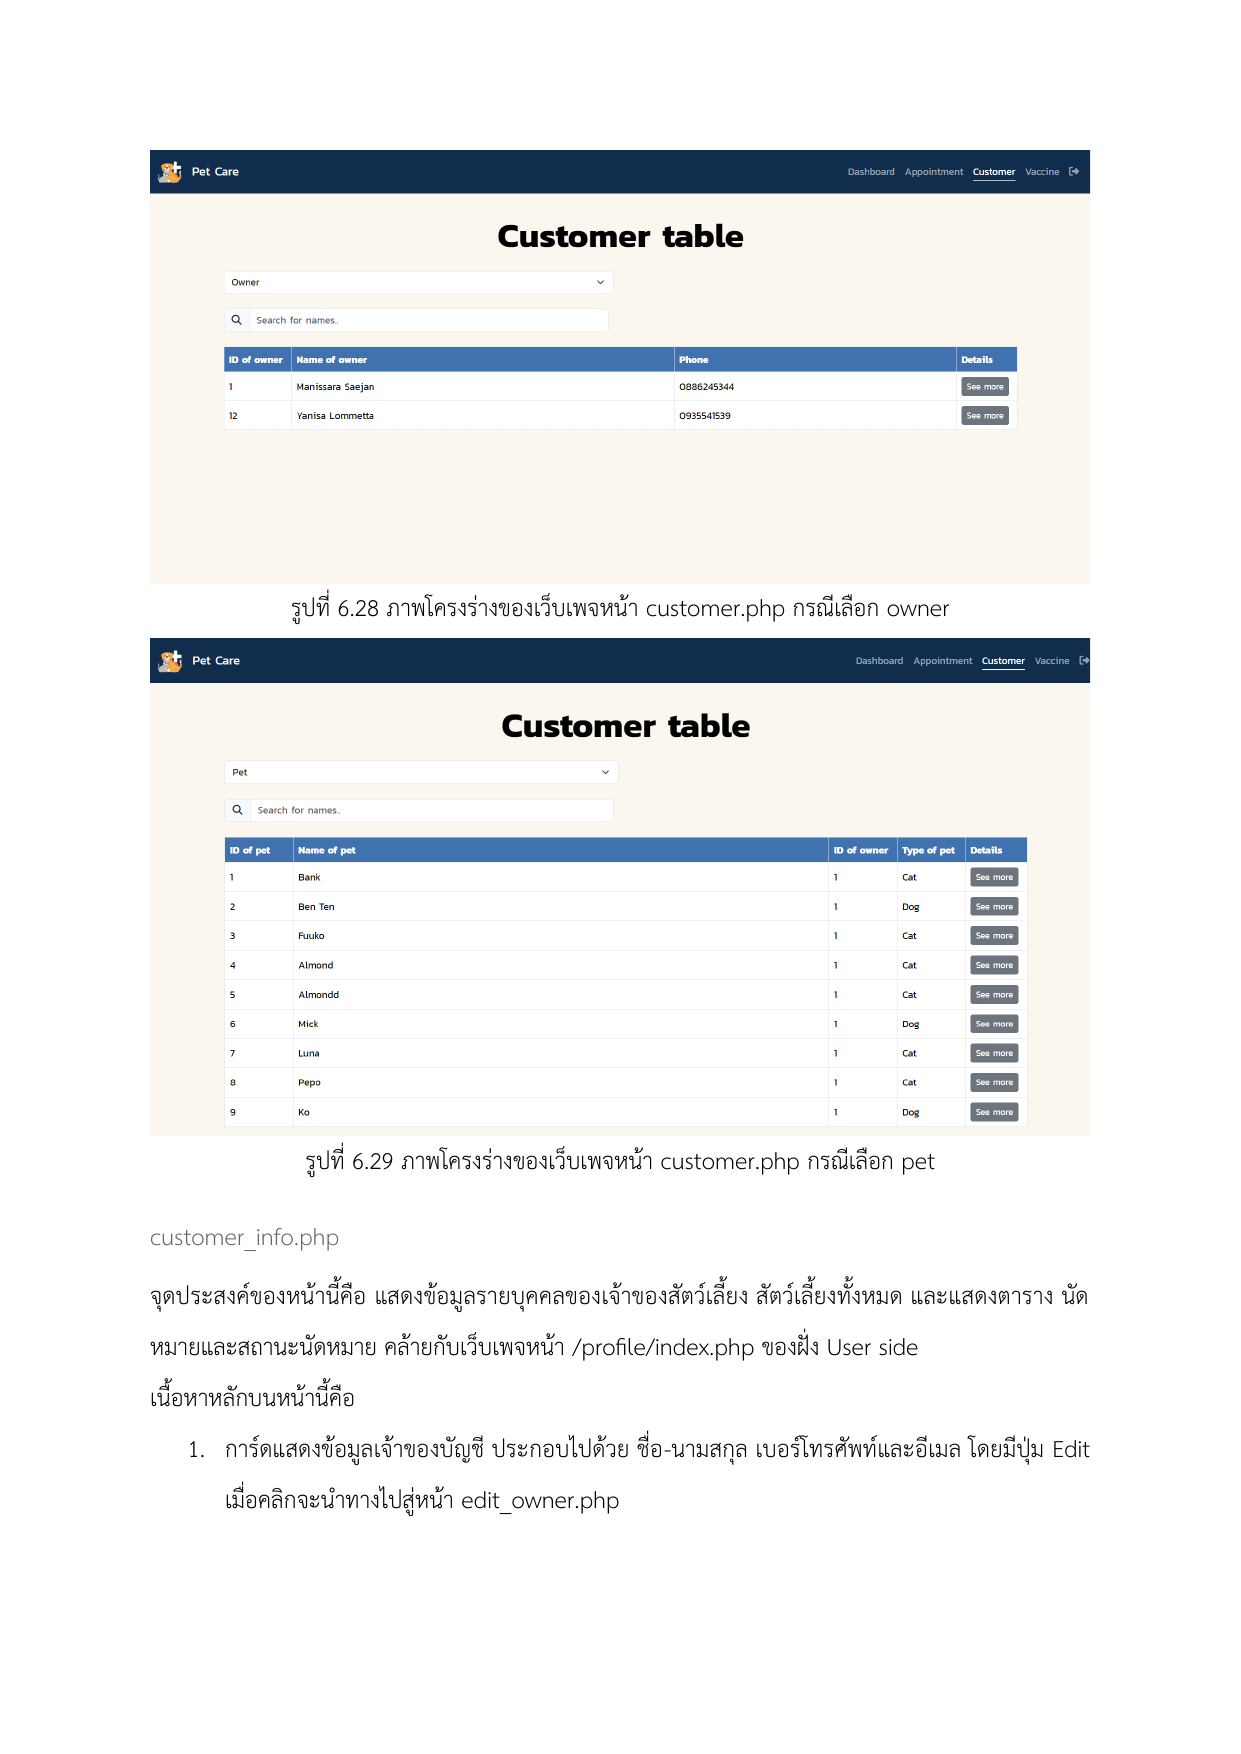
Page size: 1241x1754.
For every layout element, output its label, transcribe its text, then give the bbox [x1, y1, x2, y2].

picture [150, 150, 1091, 584]
picture [150, 638, 1091, 1136]
subtitle customer_info.php [150, 1216, 1090, 1260]
text เนื้อหาหลักบนหน้านี้คือ [150, 1377, 1090, 1421]
text จุดประสงค์ของหน้านี้คือ แสดงข้อมูลรายบุคคลของเจ้าของสัตว์เลี้ยง สัตว์เลี้ยงทั้งหมด และแสดงตาราง นัดหมายและสถานะนัดหมาย คล้ายกับเว็บเพจหน้า /profile/index.php ของฝั่ง User side [150, 1275, 1090, 1370]
text รูปที่ 6.28 ภาพโครงร่างของเว็บเพจหน้า customer.php กรณีเลือก owner [150, 587, 1090, 632]
list การ์ดแสดงข้อมูลเจ้าของบัญชี ประกอบไปด้วย ชื่อ-นามสกุล เบอร์โทรศัพท์และอีเมล โดยมีปุ่ม Edit เมื่อคลิกจะนำทางไปสู่หน้า edit_owner.php [187, 1428, 1090, 1523]
text รูปที่ 6.29 ภาพโครงร่างของเว็บเพจหน้า customer.php กรณีเลือก pet [150, 1140, 1090, 1184]
